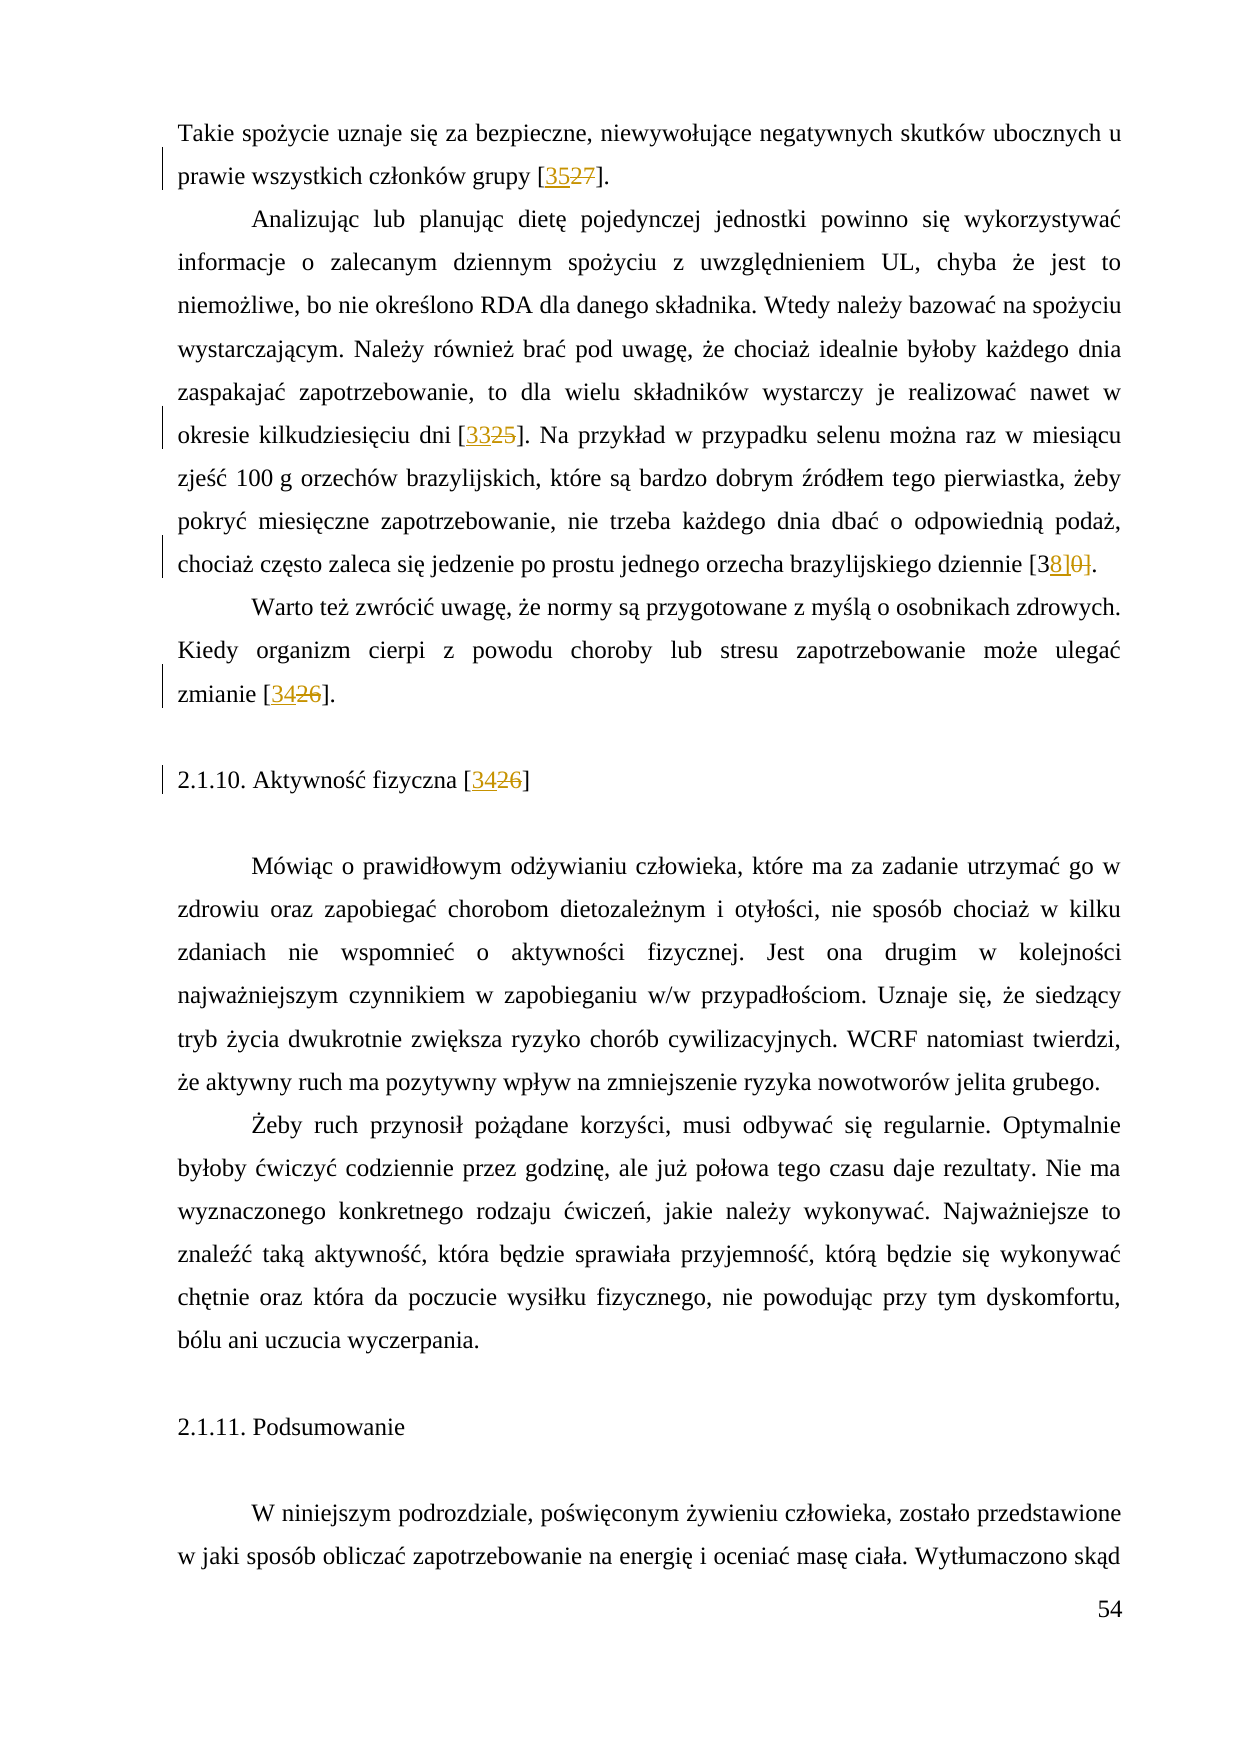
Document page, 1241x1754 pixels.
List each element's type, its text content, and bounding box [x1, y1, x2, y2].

subtitle 2.1.11. Podsumowanie [177, 1412, 1122, 1441]
text Warto też zwrócić uwagę, że normy są przygotowane z myślą o osobnikach zdrowych. Kiedy organizm cierpi z powodu choroby lub stresu zapotrzebowanie może ulegać zmianie []. [177, 592, 1122, 707]
subtitle 2.1.10. Aktywność fizyczna [] [177, 765, 1122, 794]
text Mówiąc o prawidłowym odżywianiu człowieka, które ma za zadanie utrzymać go w zdrowiu oraz zapobiegać chorobom dietozależnym i otyłości, nie sposób chociaż w kilku zdaniach nie wspomnieć o aktywności fizycznej. Jest ona drugim w kolejności najważniejszym czynnikiem w zapobieganiu w/w przypadłościom. Uznaje się, że siedzący tryb życia dwukrotnie zwiększa ryzyko chorób cywilizacyjnych. WCRF natomiast twierdzi, że aktywny ruch ma pozytywny wpływ na zmniejszenie ryzyka nowotworów jelita grubego. [177, 851, 1122, 1096]
text Analizując lub planując dietę pojedynczej jednostki powinno się wykorzystywać informacje o zalecanym dziennym spożyciu z uwzględnieniem UL, chyba że jest to niemożliwe, bo nie określono RDA dla danego składnika. Wtedy należy bazować na spożyciu wystarczającym. Należy również brać pod uwagę, że chociaż idealnie byłoby każdego dnia zaspakajać zapotrzebowanie, to dla wielu składników wystarczy je realizować nawet w okresie kilkudziesięciu dni []. Na przykład w przypadku selenu można raz w miesiącu zjeść 100 g orzechów brazylijskich, które są bardzo dobrym źródłem tego pierwiastka, żeby pokryć miesięczne zapotrzebowanie, nie trzeba każdego dnia dbać o odpowiednią podaż, chociaż często zaleca się jedzenie po prostu jednego orzecha brazylijskiego dziennie [3. [177, 204, 1122, 578]
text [177, 1498, 1122, 1570]
text Żeby ruch przynosił pożądane korzyści, musi odbywać się regularnie. Optymalnie byłoby ćwiczyć codziennie przez godzinę, ale już połowa tego czasu daje rezultaty. Nie ma wyznaczonego konkretnego rodzaju ćwiczeń, jakie należy wykonywać. Najważniejsze to znaleźć taką aktywność, która będzie sprawiała przyjemność, którą będzie się wykonywać chętnie oraz która da poczucie wysiłku fizycznego, nie powodując przy tym dyskomfortu, bólu ani uczucia wyczerpania. [177, 1110, 1122, 1354]
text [177, 118, 1122, 190]
